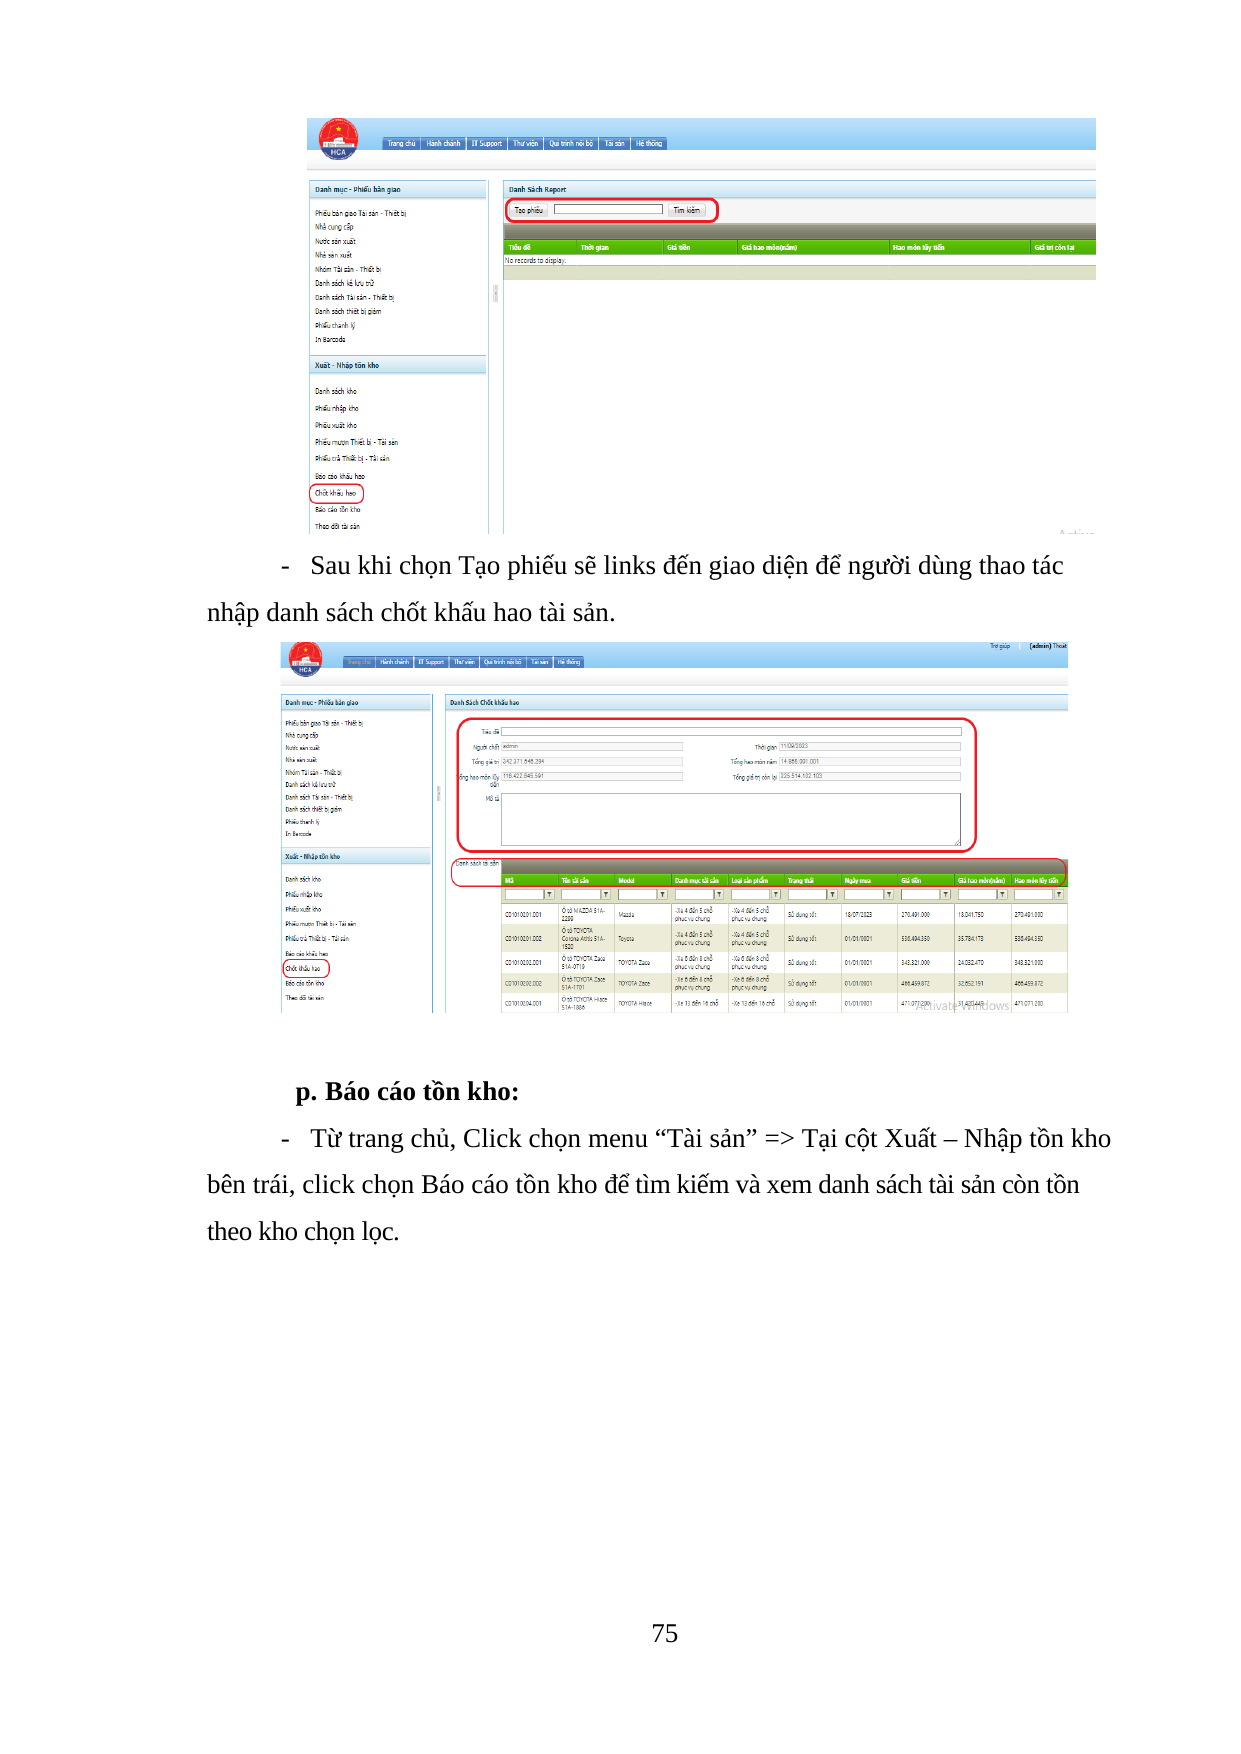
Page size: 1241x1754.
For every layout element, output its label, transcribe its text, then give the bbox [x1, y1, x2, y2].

list Từ trang chủ, Click chọn menu “Tài sản” => Tại cột Xuất – Nhập tồn kho bên trái, click chọn Báo cáo tồn kho để tìm kiếm và xem danh sách tài sản còn tồn theo kho chọn lọc. [207, 1122, 1122, 1246]
list Sau khi chọn Tạo phiếu sẽ links đến giao diện để người dùng thao tác nhập danh sách chốt khấu hao tài sản. [207, 549, 1122, 627]
picture [280, 642, 1069, 1013]
picture [307, 118, 1096, 534]
list Báo cáo tồn kho: [207, 1075, 1122, 1106]
